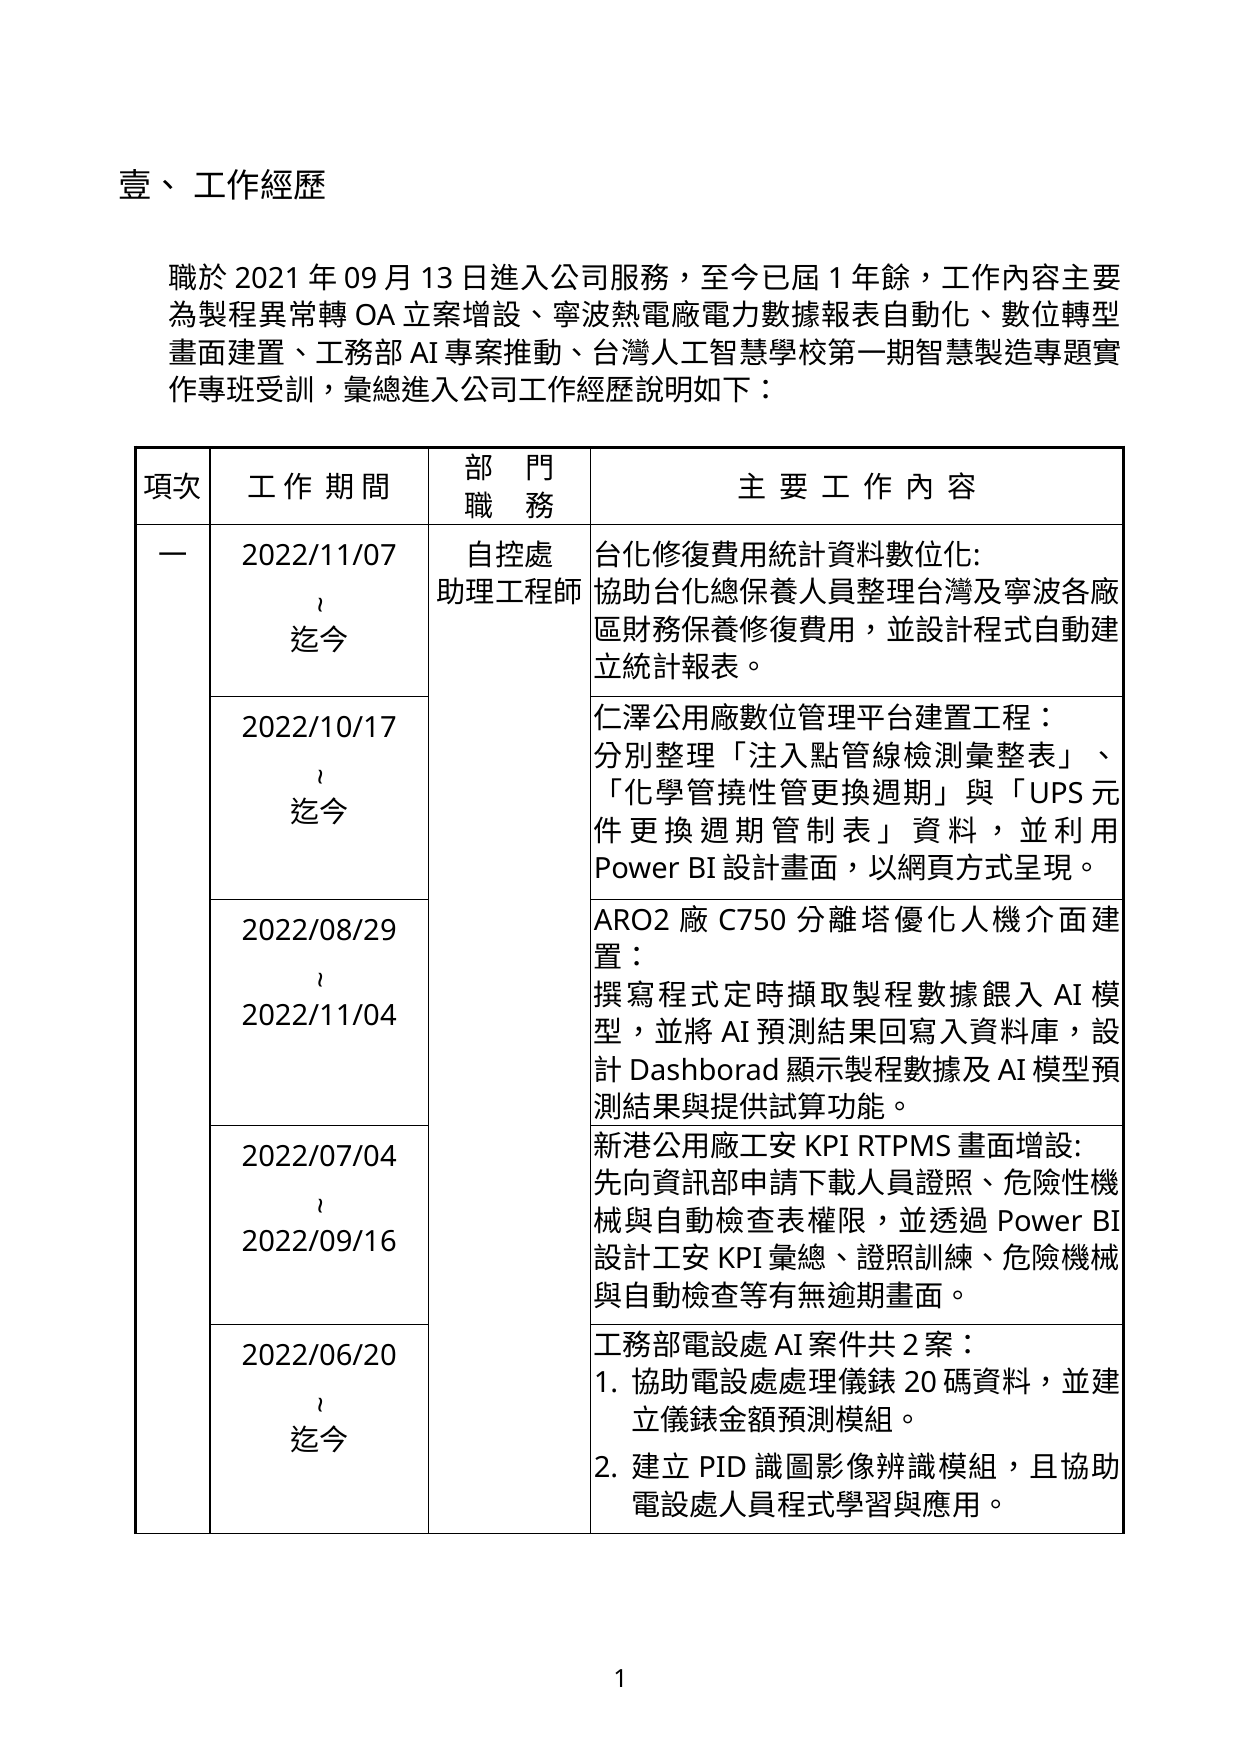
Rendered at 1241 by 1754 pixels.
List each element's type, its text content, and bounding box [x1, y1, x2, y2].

table_cell 一 [137, 525, 209, 1533]
table_cell 台化修復費用統計資料數位化: 協助台化總保養人員整理台灣及寧波各廠區財務保養修復費用，並設計程式自動建立統計報表。 [591, 525, 1122, 696]
table_cell 自控處 助理工程師 [429, 525, 590, 1533]
table_header 項次 [137, 449, 209, 524]
table_cell 新港公用廠工安KPI RTPMS畫面增設: 先向資訊部申請下載人員證照、危險性機械與自動檢查表權限，並透過Power BI設計工安KPI彙總、證照訓練、危險機械與自動檢查等有無逾期畫面。 [591, 1126, 1122, 1324]
list 工作經歷 [118, 146, 1122, 221]
table_cell ARO2廠C750分離塔優化人機介面建置： 撰寫程式定時擷取製程數據餵入AI模型，並將AI預測結果回寫入資料庫，設計Dashborad顯示製程數據及AI模型預測結果與提供試算功能。 [591, 900, 1122, 1125]
table_cell 2022/10/17 ~ 迄今 [211, 697, 428, 899]
table_header 主 要 工 作 內 容 [591, 449, 1122, 524]
table_cell 2022/08/29 ~ 2022/11/04 [211, 900, 428, 1125]
table_cell 2022/06/20 ~ 迄今 [211, 1325, 428, 1533]
table_cell 2022/11/07 ~ 迄今 [211, 525, 428, 696]
table_cell 工務部電設處AI案件共2案： 協助電設處處理儀錶20碼資料，並建立儀錶金額預測模組。 建立PID識圖影像辨識模組，且協助電設處人員程式學習與應用。 [591, 1325, 1122, 1533]
table_header 部 門 職 務 [429, 449, 590, 524]
table_cell 2022/07/04 ~ 2022/09/16 [211, 1126, 428, 1324]
text 職於2021年09月13日進入公司服務，至今已屆1年餘，工作內容主要為製程異常轉OA立案增設、寧波熱電廠電力數據報表自動化、數位轉型畫面建置、工務部AI專案推動、台灣人工智慧學校第一期智慧製造專題實作專班受訓，彙總進入公司工作經歷說明如下： [168, 258, 1122, 408]
table_header 工 作 期 間 [211, 449, 428, 524]
table_cell 仁澤公用廠數位管理平台建置工程： 分別整理「注入點管線檢測彙整表」、「化學管撓性管更換週期」與「UPS元件更換週期管制表」資料，並利用Power BI設計畫面，以網頁方式呈現。 [591, 697, 1122, 899]
